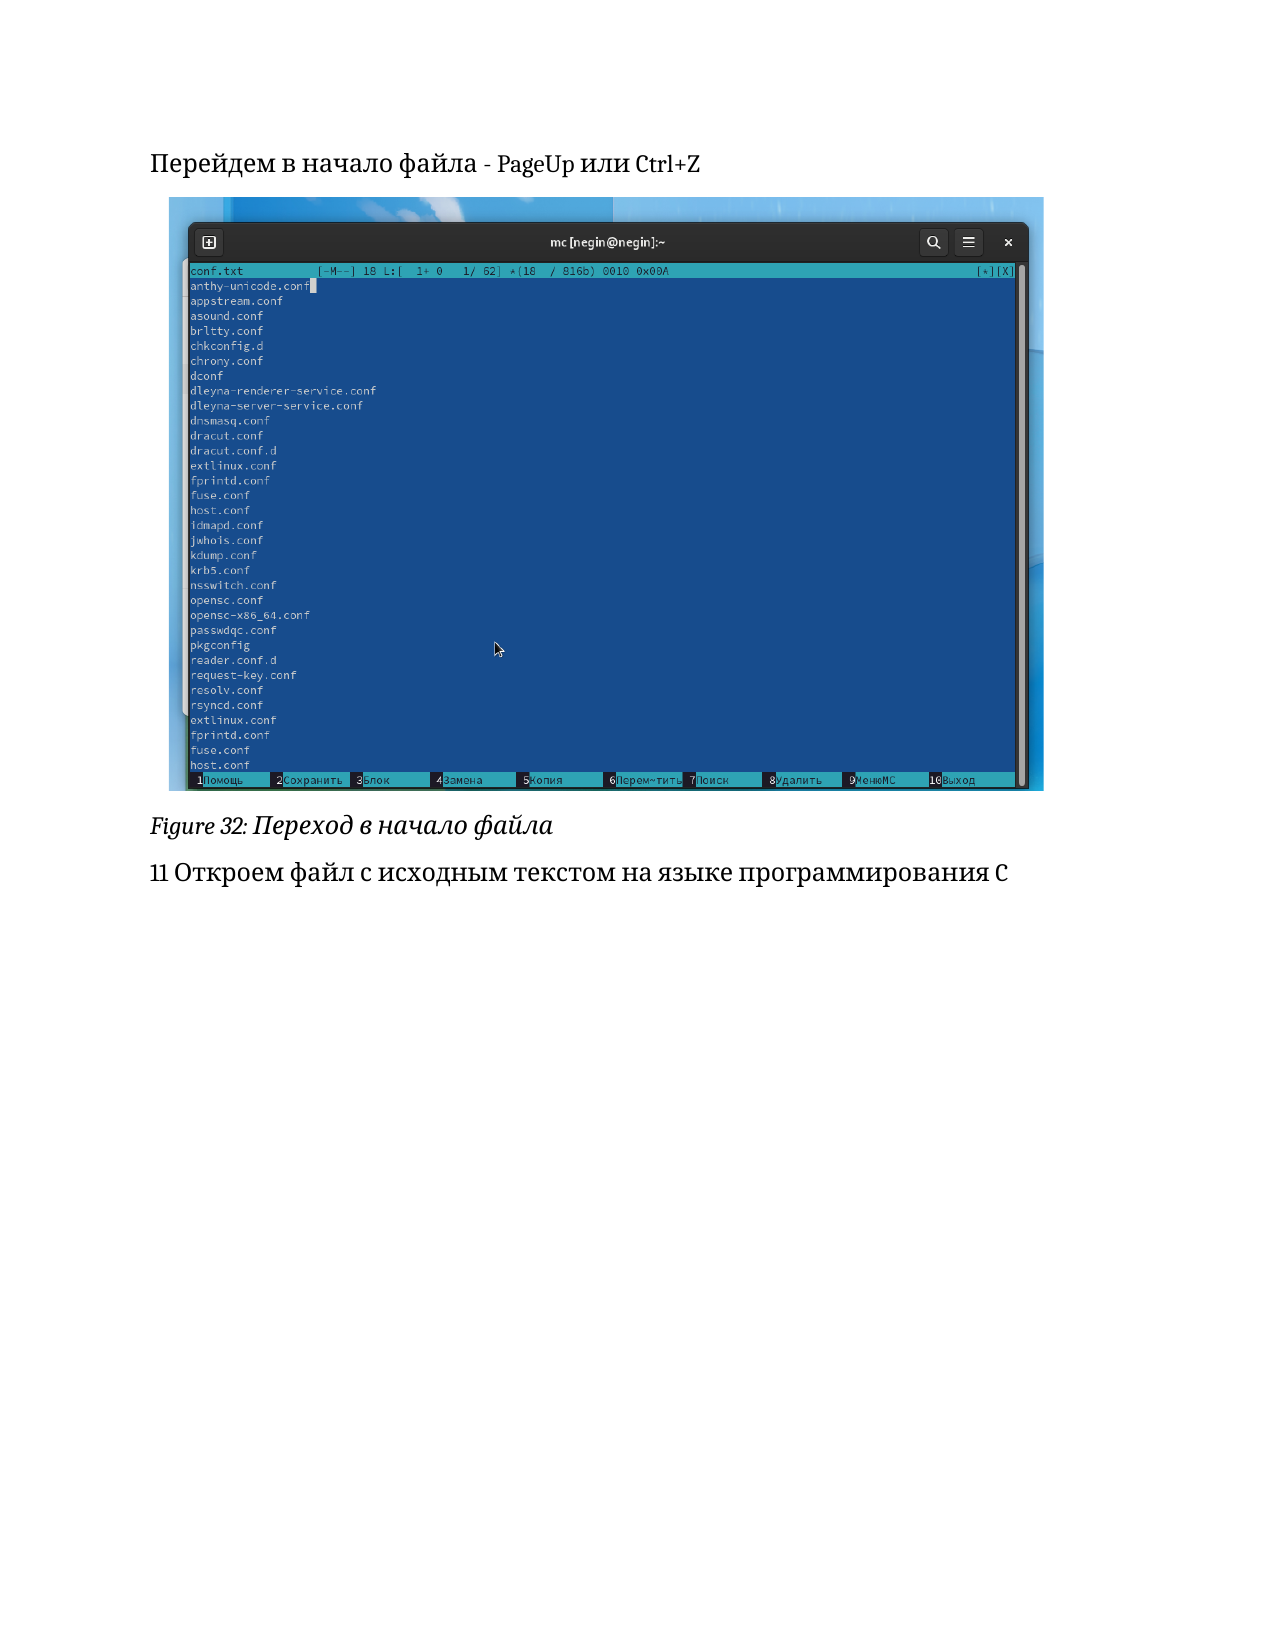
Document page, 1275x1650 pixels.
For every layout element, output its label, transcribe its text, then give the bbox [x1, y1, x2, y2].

text Перейдем в начало файла - PageUp или Ctrl+Z [150, 150, 1125, 179]
text 11 Откроем файл с исходным текстом на языке программирования C [150, 859, 1125, 888]
picture [168, 197, 1044, 791]
text Figure 32: Переход в начало файла [150, 812, 1125, 840]
